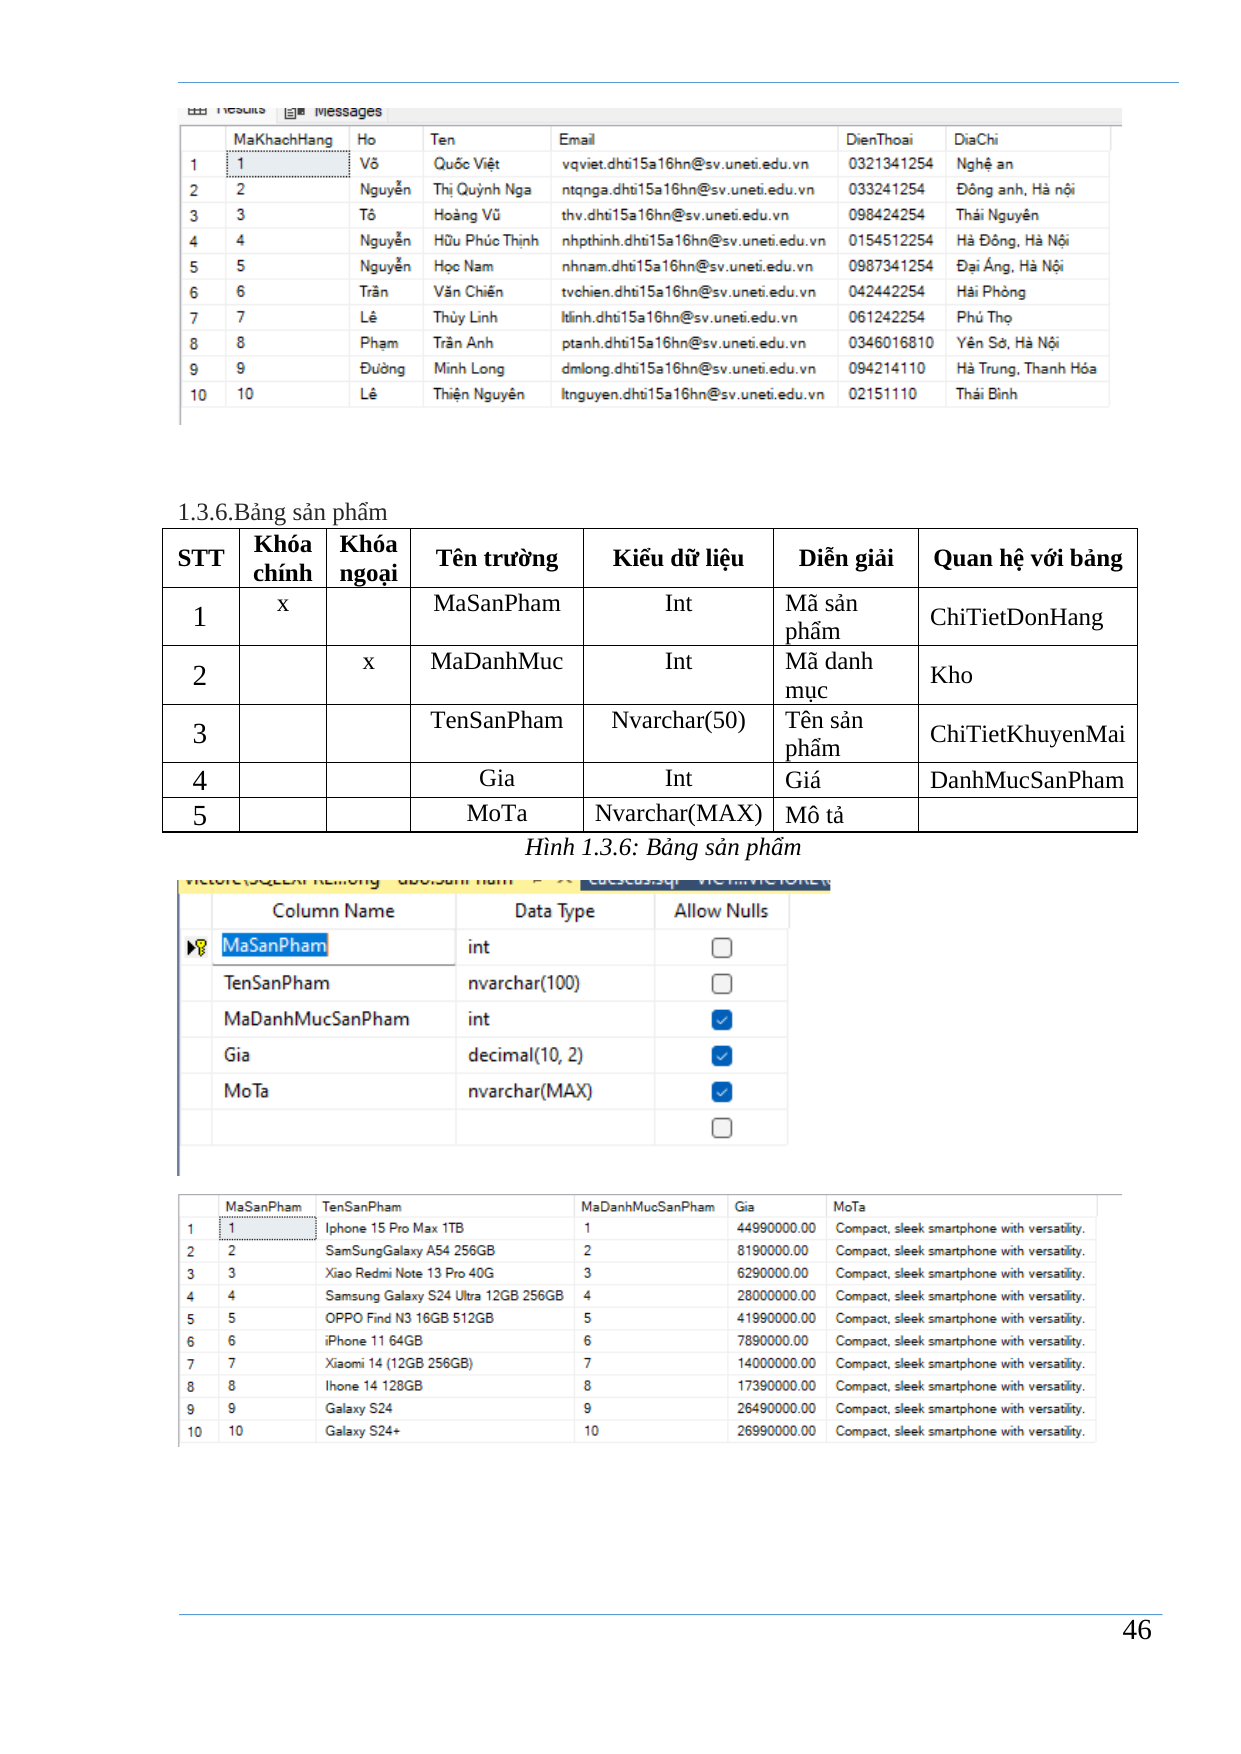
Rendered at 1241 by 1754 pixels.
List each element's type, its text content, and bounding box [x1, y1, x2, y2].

table_cell ChiTietDonHang [919, 588, 1137, 645]
table_cell Nvarchar(MAX) [584, 798, 773, 831]
table_cell [163, 588, 239, 645]
table_header Khóa ngoại [327, 529, 410, 587]
table_header STT [163, 529, 239, 587]
table_cell TenSanPham [411, 705, 583, 762]
table_header Kiểu dữ liệu [584, 529, 773, 587]
table_header Tên trường [411, 529, 583, 587]
table_cell Tên sản phẩm [774, 705, 918, 762]
table_cell Giá [774, 763, 918, 797]
picture [177, 108, 1123, 425]
table_cell [919, 798, 1137, 831]
table_cell [163, 646, 239, 704]
table_cell x [240, 588, 326, 645]
table_cell [240, 798, 326, 831]
table_cell x [327, 646, 410, 704]
table_cell [327, 588, 410, 645]
subtitle 1.3.6.Bảng sản phẩm [177, 497, 1152, 526]
table_cell [240, 763, 326, 797]
table_cell Int [584, 763, 773, 797]
table_cell DanhMucSanPham [919, 763, 1137, 797]
table_header Quan hệ với bảng [919, 529, 1137, 587]
table_cell ChiTietKhuyenMai [919, 705, 1137, 762]
picture [177, 880, 831, 1176]
table_cell [240, 705, 326, 762]
text Hình 1.3.6: Bảng sản phẩm [177, 832, 1152, 861]
table_cell [327, 705, 410, 762]
table_cell [240, 646, 326, 704]
table_cell Int [584, 588, 773, 645]
table_cell [163, 705, 239, 762]
table_cell MaSanPham [411, 588, 583, 645]
table_cell [327, 763, 410, 797]
table_cell Mã sản phẩm [774, 588, 918, 645]
table_cell [163, 798, 239, 831]
table_cell MaDanhMuc [411, 646, 583, 704]
table_cell [327, 798, 410, 831]
table_header Diễn giải [774, 529, 918, 587]
table_cell Mô tả [774, 798, 918, 831]
table_cell Gia [411, 763, 583, 797]
picture [177, 1194, 1123, 1447]
table_cell Mã danh mục [774, 646, 918, 704]
table_cell [163, 763, 239, 797]
table_cell Int [584, 646, 773, 704]
table_cell Kho [919, 646, 1137, 704]
table_cell Nvarchar(50) [584, 705, 773, 762]
table_cell MoTa [411, 798, 583, 831]
table_header Khóa chính [240, 529, 326, 587]
